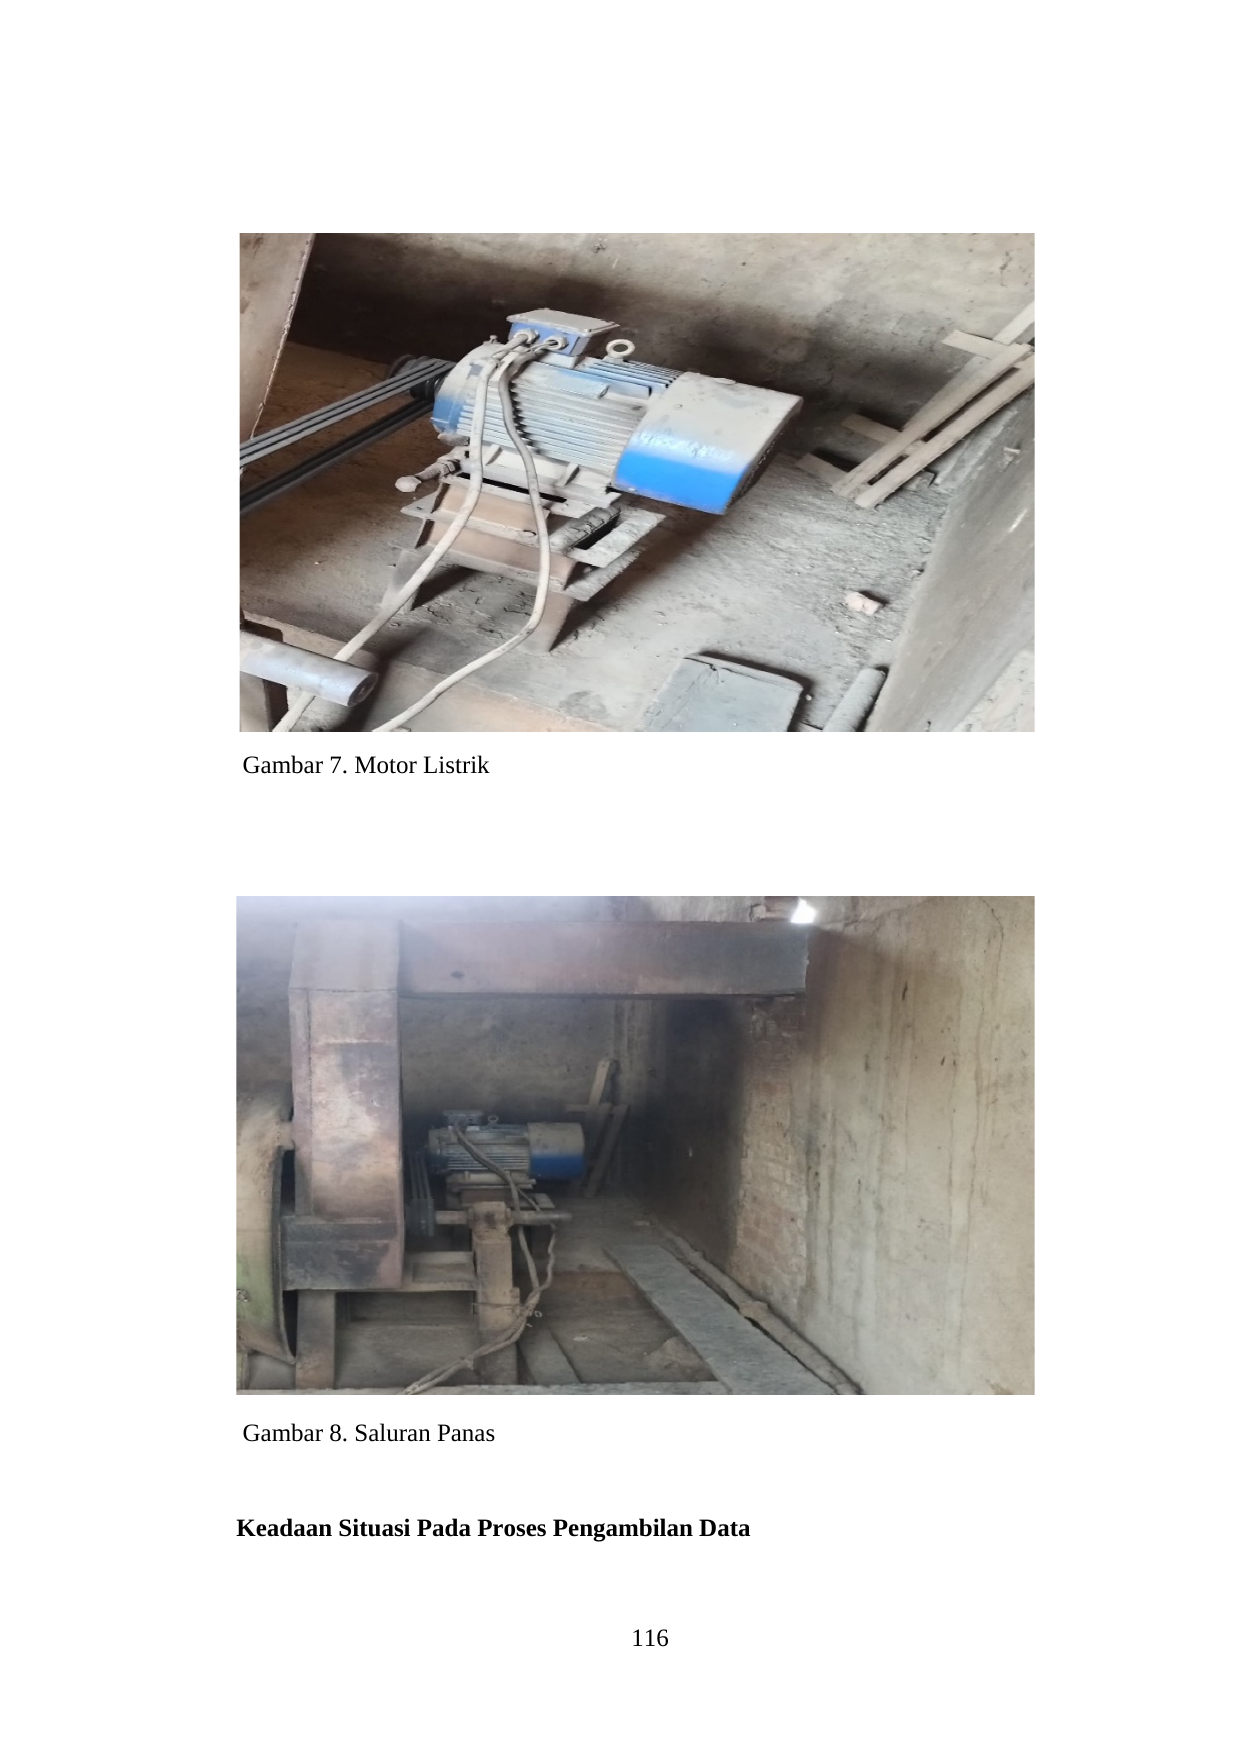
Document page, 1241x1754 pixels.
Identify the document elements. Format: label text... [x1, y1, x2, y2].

picture [236, 896, 1035, 1395]
text Keadaan Situasi Pada Proses Pengambilan Data [236, 1513, 1063, 1542]
text Gambar 7. Motor Listrik [236, 750, 1063, 778]
text Gambar 8. Saluran Panas [236, 1418, 1063, 1446]
picture [239, 233, 1035, 732]
